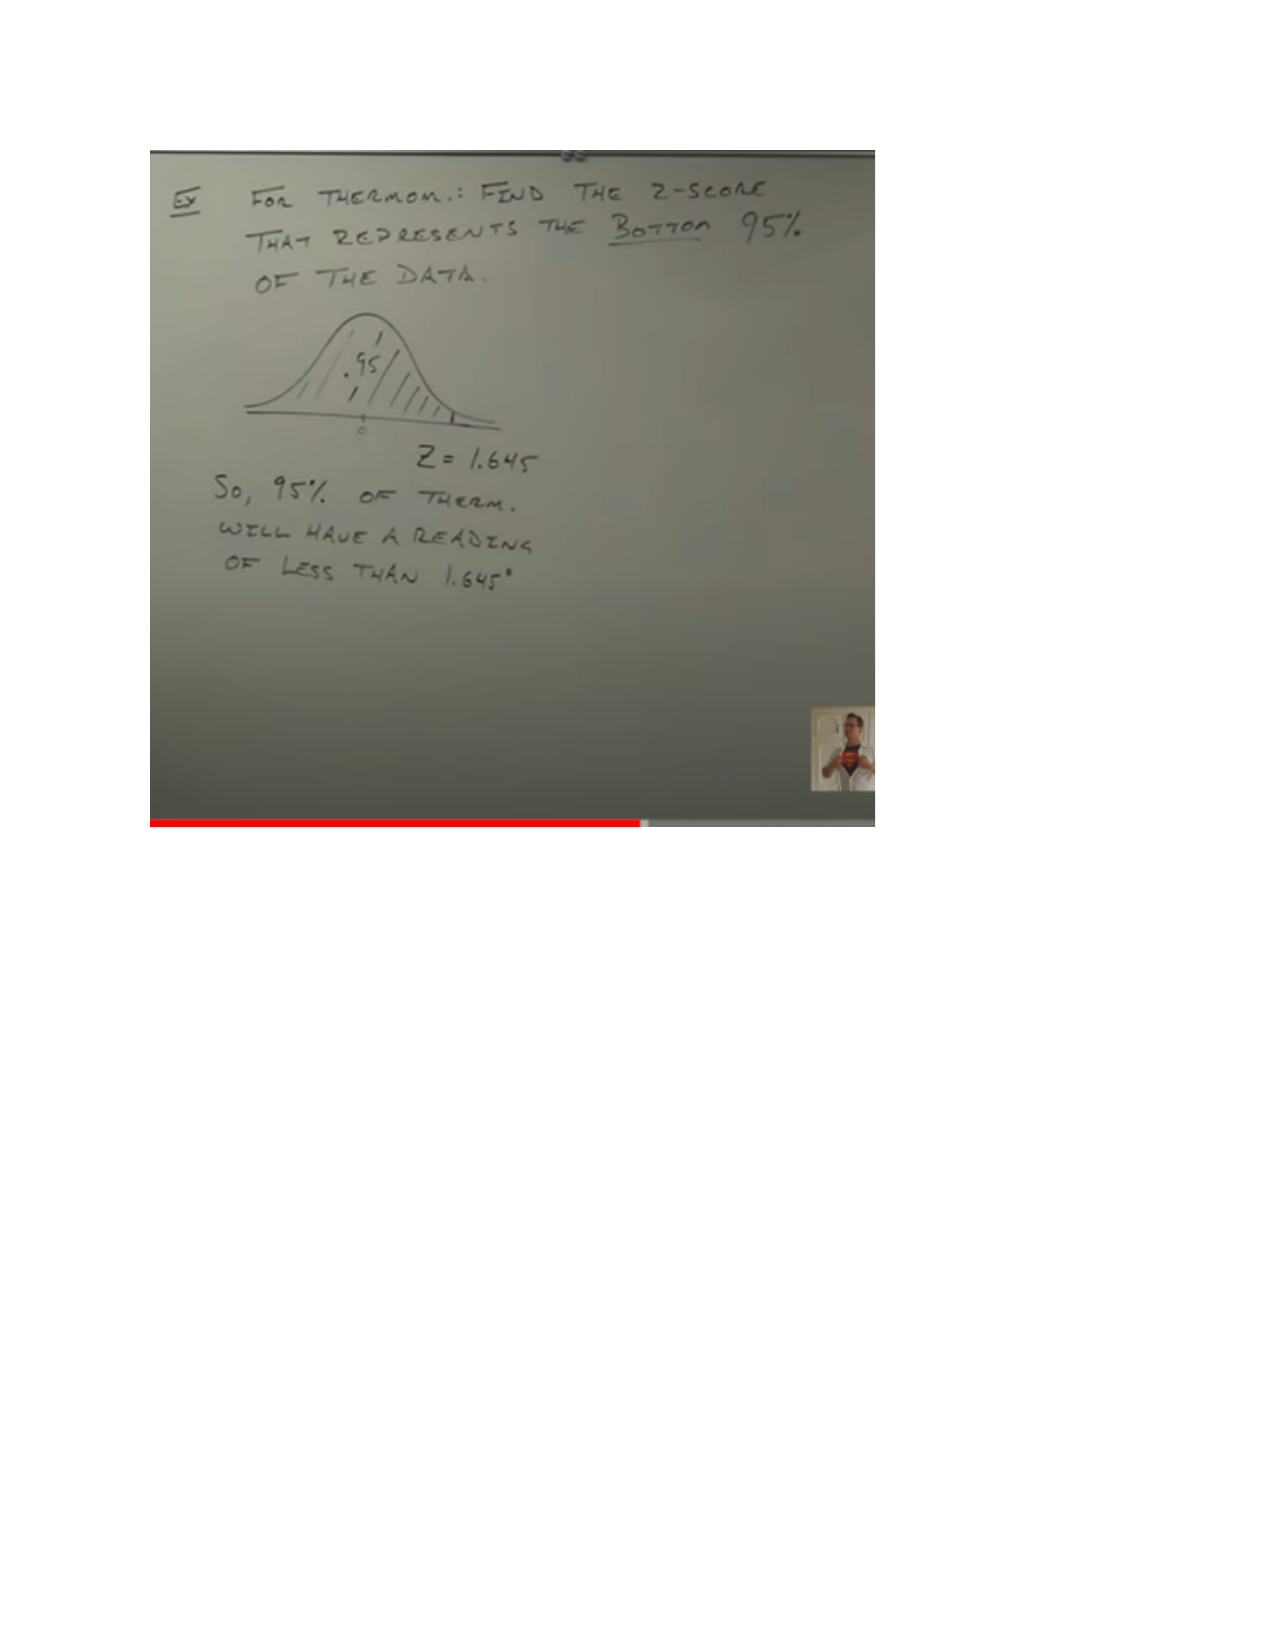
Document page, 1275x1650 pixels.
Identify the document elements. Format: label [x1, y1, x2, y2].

picture [150, 150, 876, 827]
